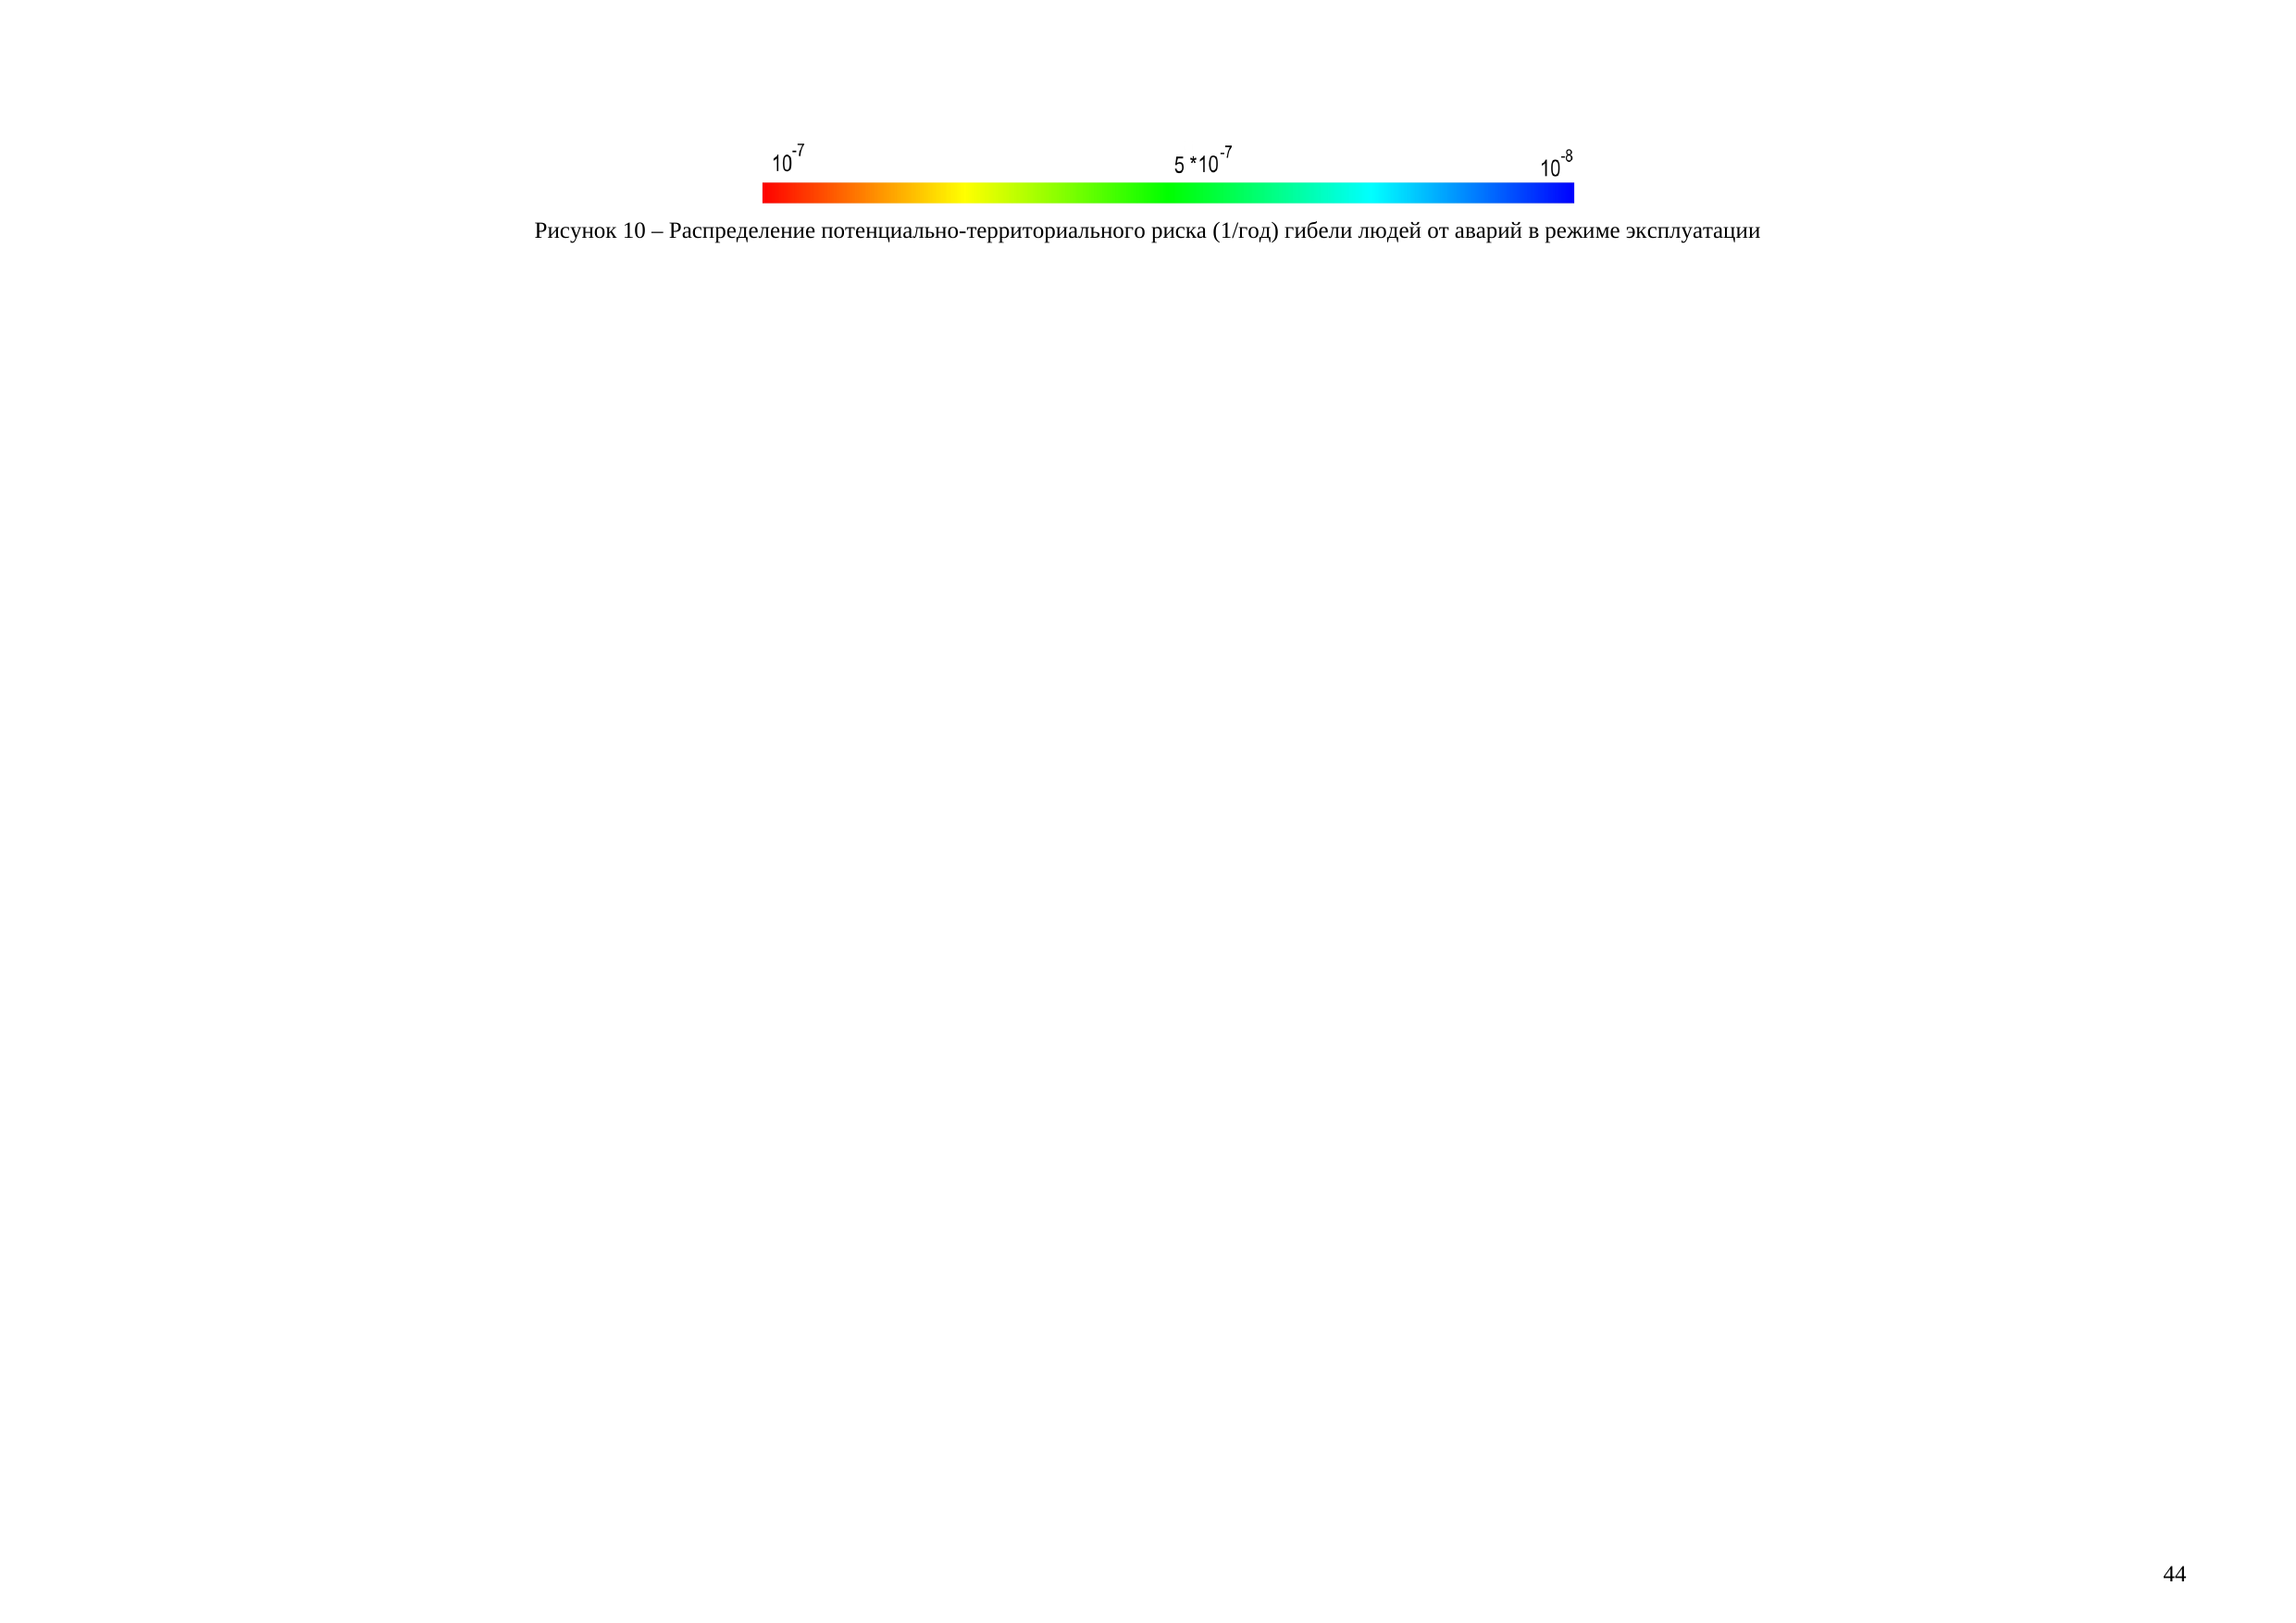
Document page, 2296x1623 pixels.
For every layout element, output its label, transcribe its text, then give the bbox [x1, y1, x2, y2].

picture [762, 136, 1575, 204]
